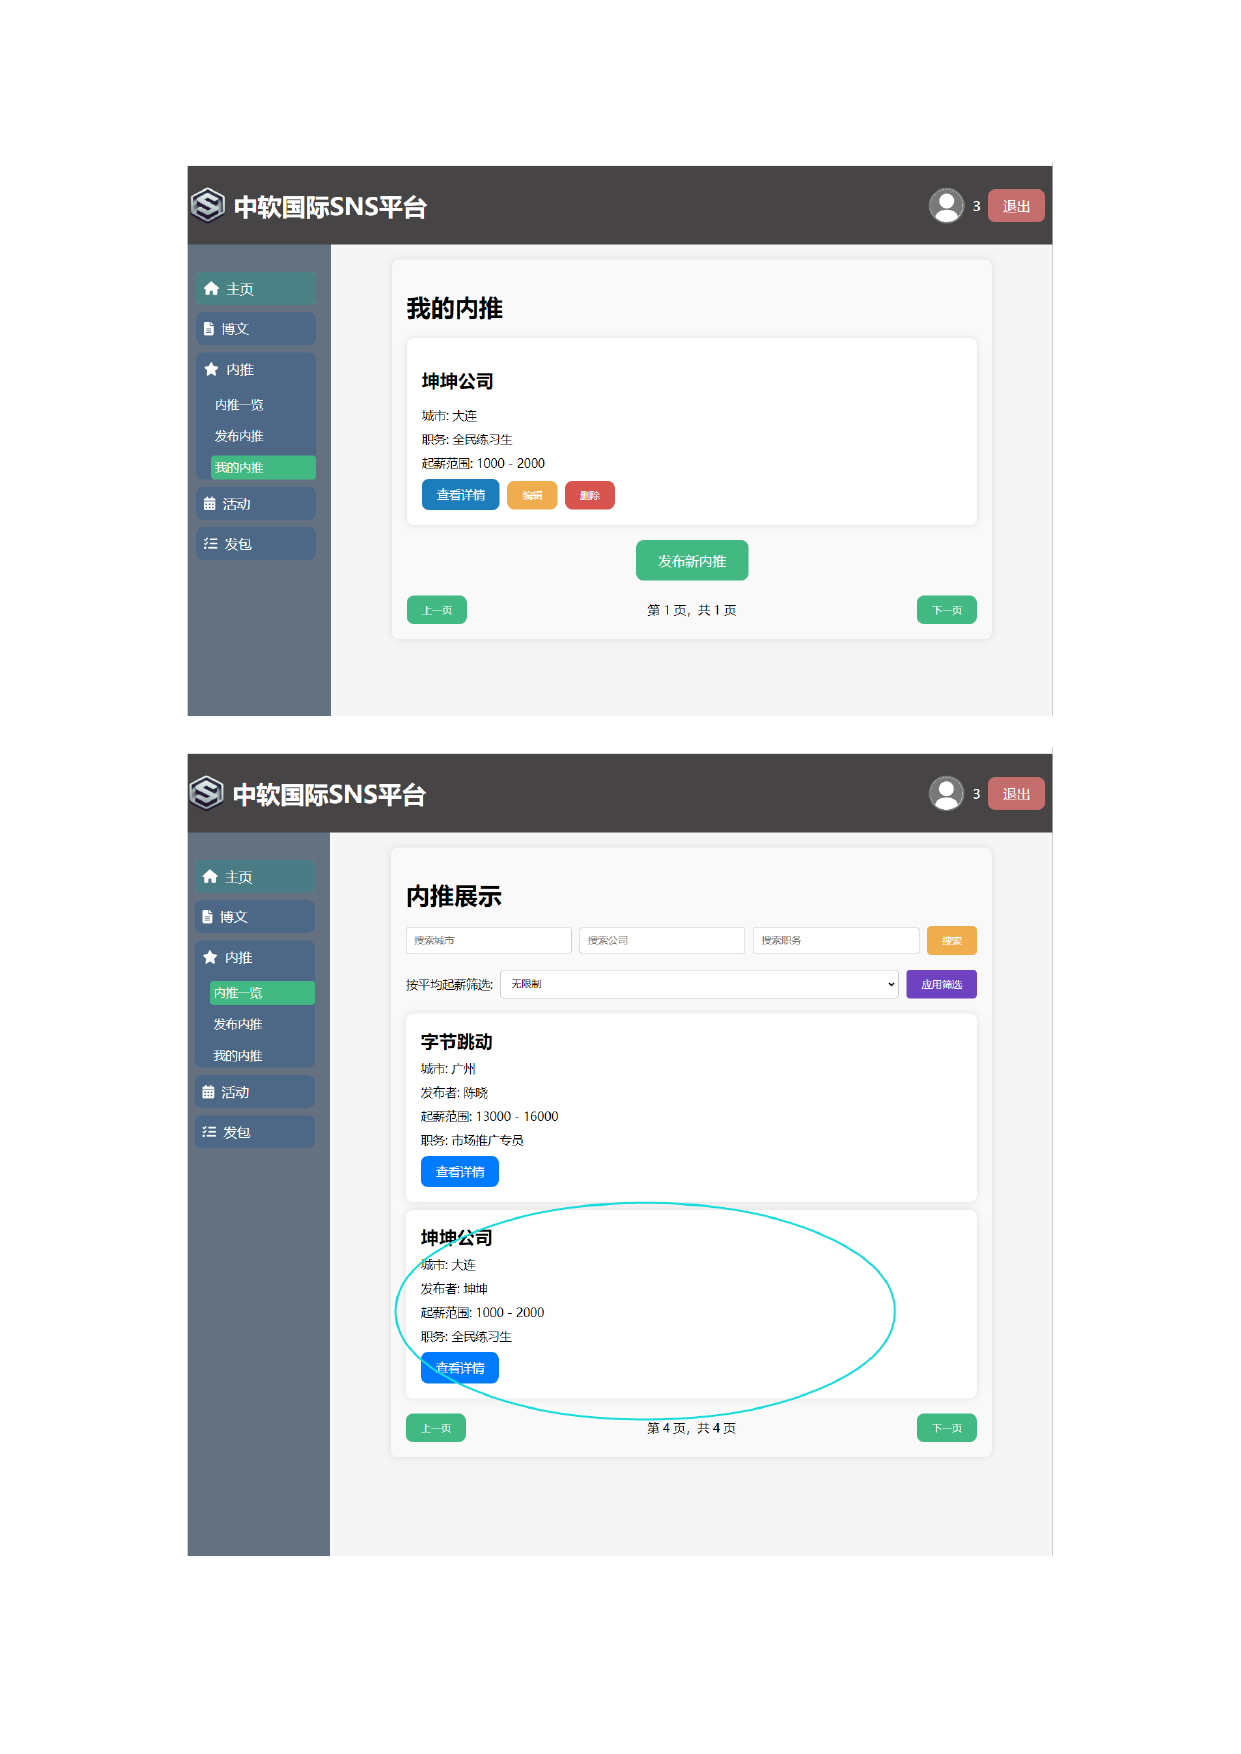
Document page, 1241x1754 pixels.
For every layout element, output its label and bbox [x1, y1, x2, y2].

picture [187, 162, 1053, 716]
picture [187, 747, 1053, 1556]
